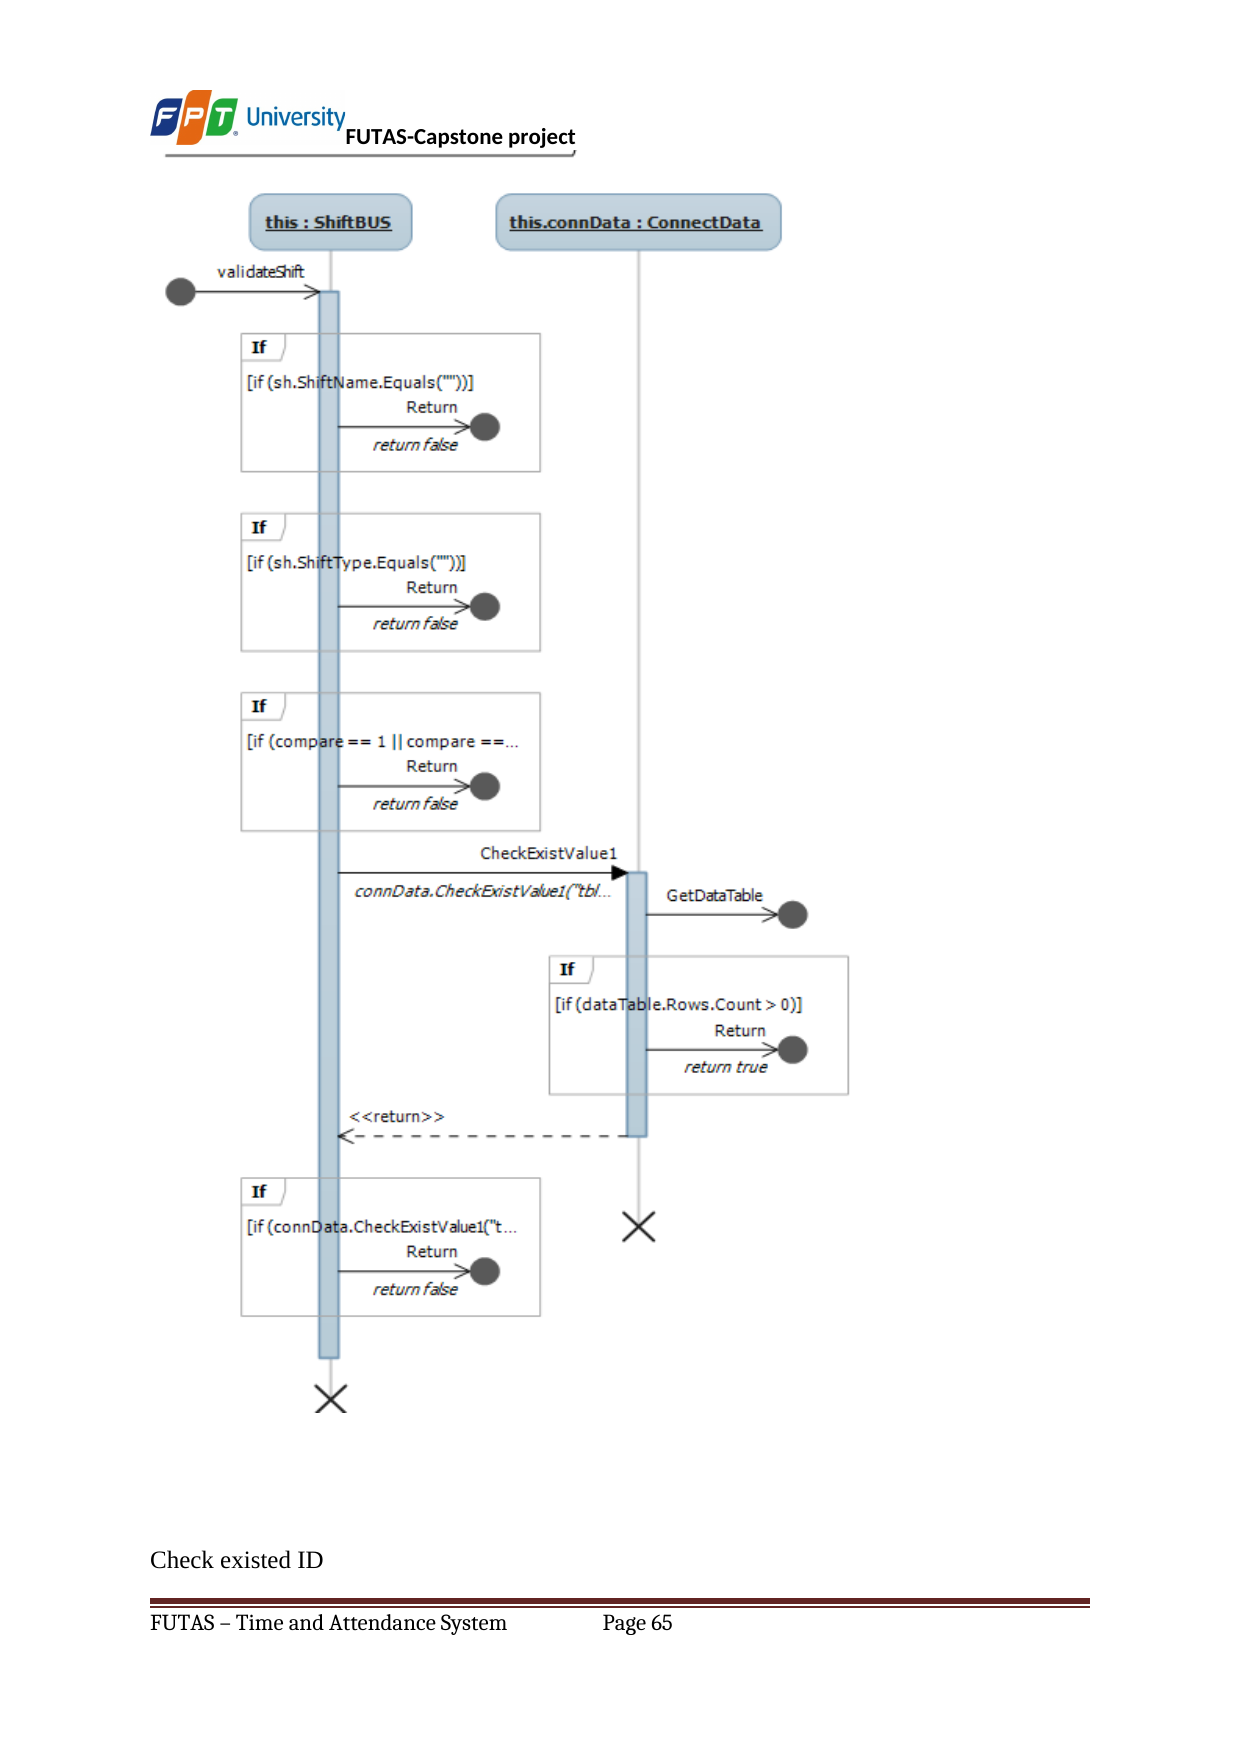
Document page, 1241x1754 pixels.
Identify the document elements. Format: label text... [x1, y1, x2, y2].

text Check existed ID [150, 1545, 1090, 1574]
picture [150, 150, 987, 1413]
picture [150, 90, 346, 145]
